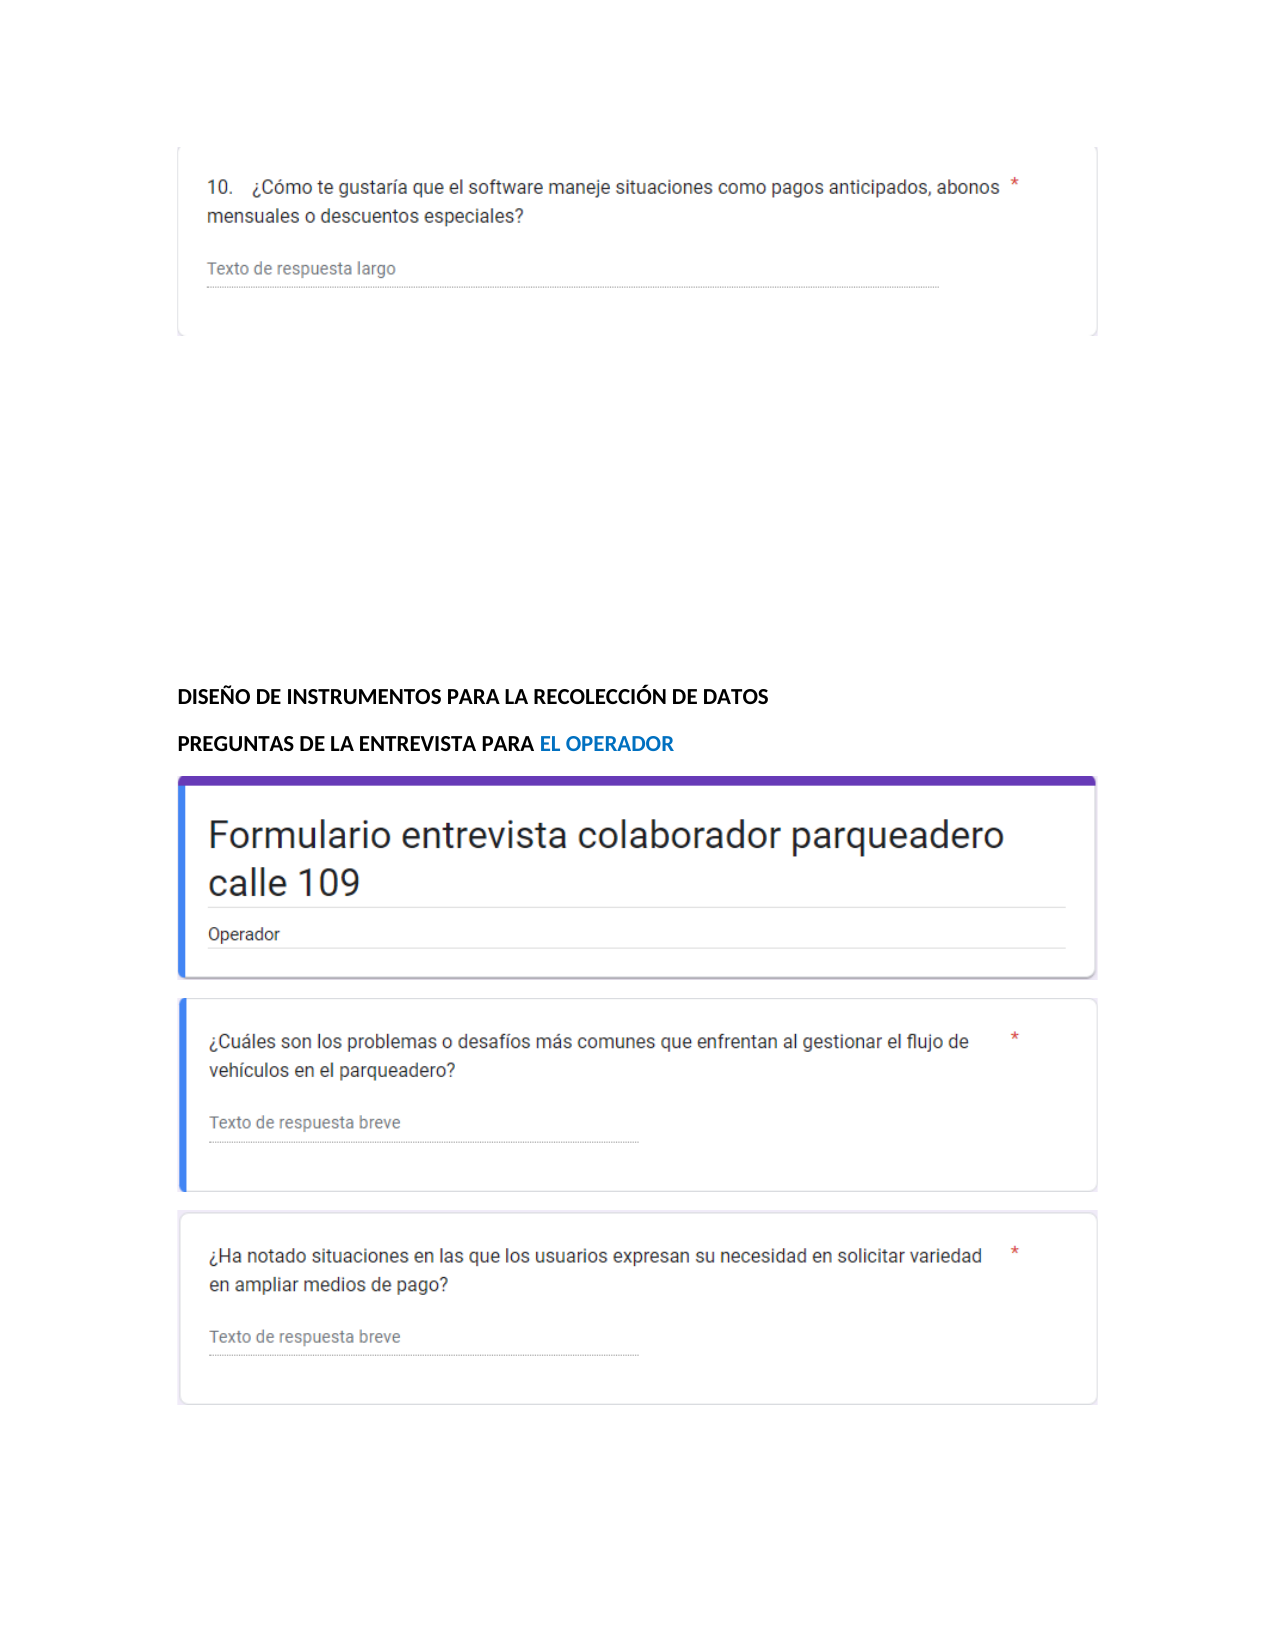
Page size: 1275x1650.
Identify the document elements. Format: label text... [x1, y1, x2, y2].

text DISEÑO DE INSTRUMENTOS PARA LA RECOLECCIÓN DE DATOS [177, 682, 1098, 710]
picture [177, 776, 1098, 980]
picture [177, 1210, 1098, 1405]
picture [177, 147, 1098, 336]
text PREGUNTAS DE LA ENTREVISTA PARA EL OPERADOR [177, 729, 1098, 757]
picture [177, 998, 1098, 1192]
